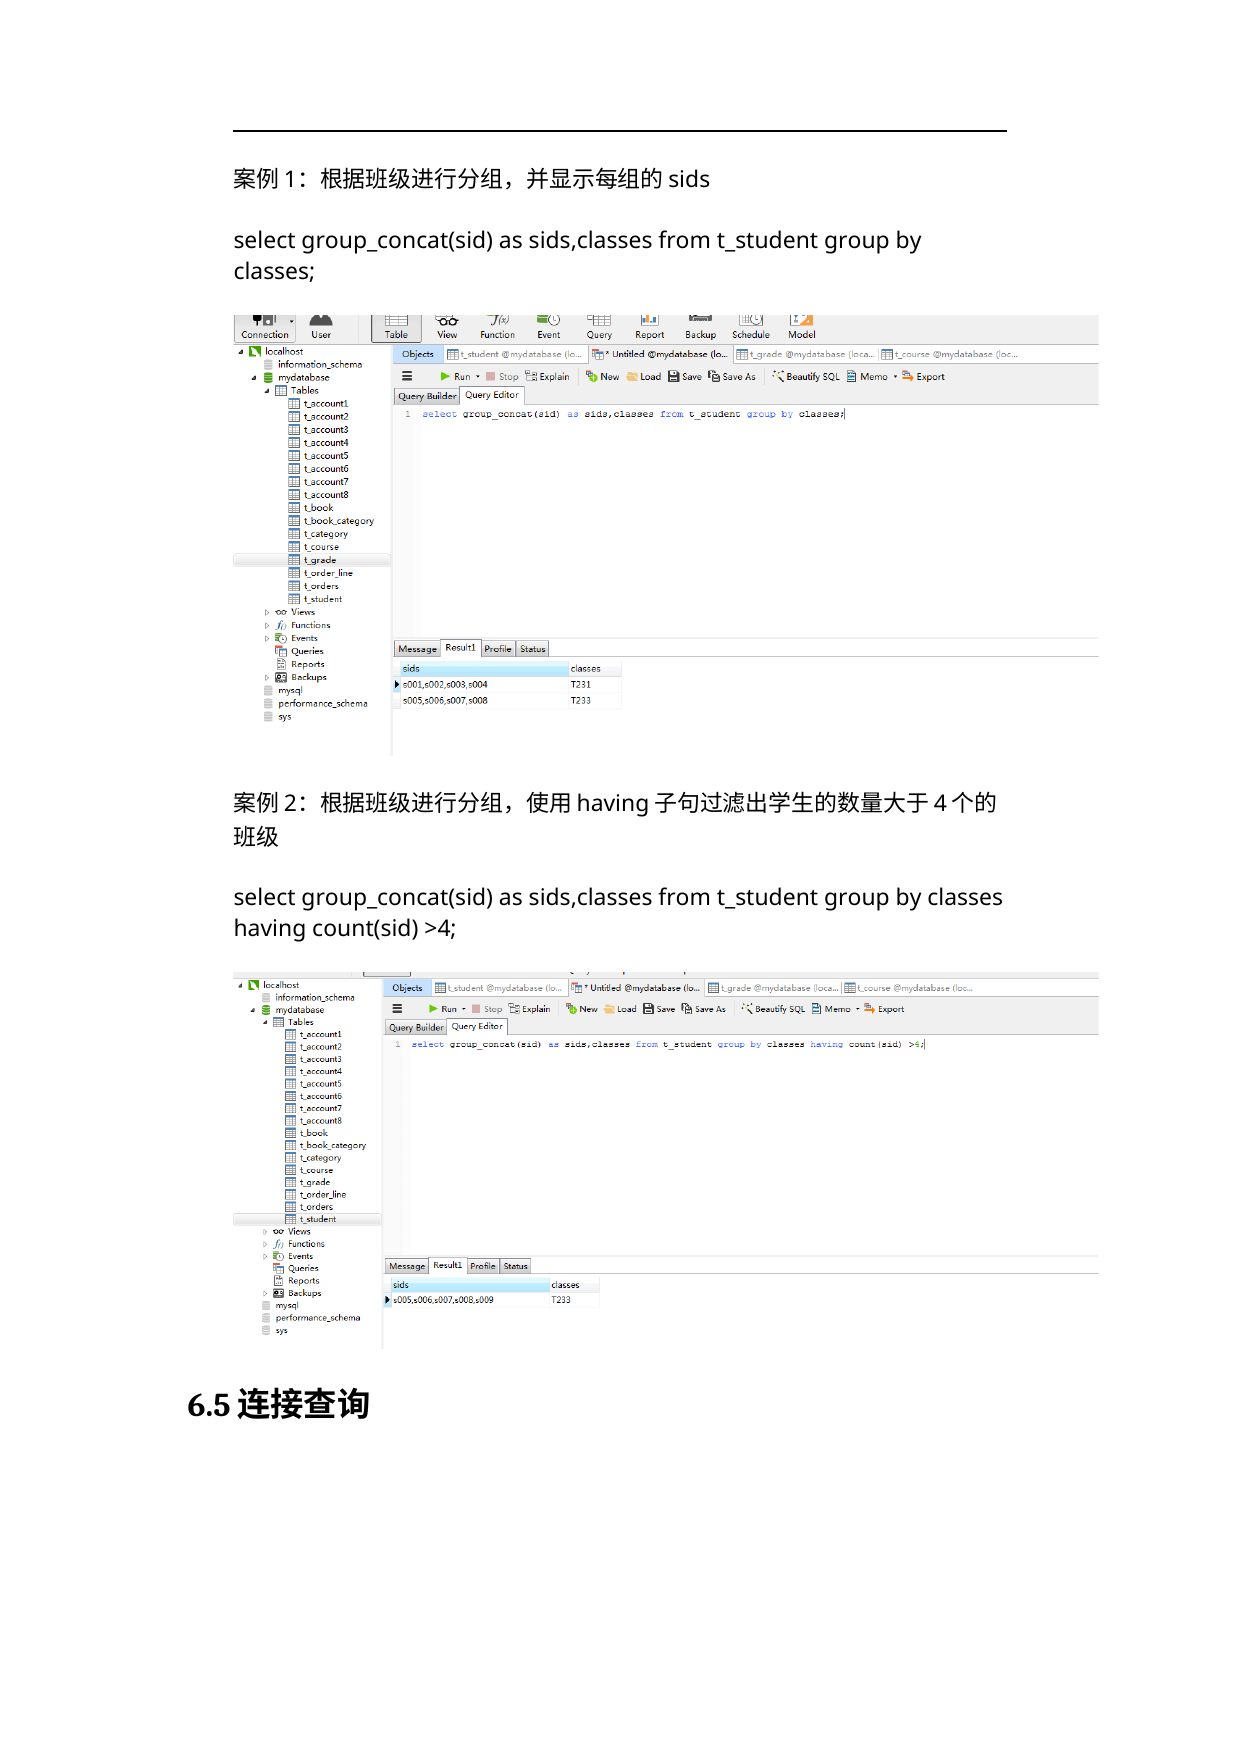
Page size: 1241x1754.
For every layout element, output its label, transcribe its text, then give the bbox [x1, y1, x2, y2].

picture [233, 972, 1099, 1349]
list 案例2：根据班级进行分组，使用having子句过滤出学生的数量大于4个的班级 [233, 785, 1007, 852]
list select group_concat(sid) as sids,classes from t_student group by classes having count(sid) >4; [233, 881, 1007, 943]
list 案例1：根据班级进行分组，并显示每组的sids [233, 161, 1007, 194]
list select group_concat(sid) as sids,classes from t_student group by classes; [233, 224, 1007, 286]
subtitle 6.5连接查询 [187, 1377, 1007, 1426]
picture [233, 315, 1099, 756]
